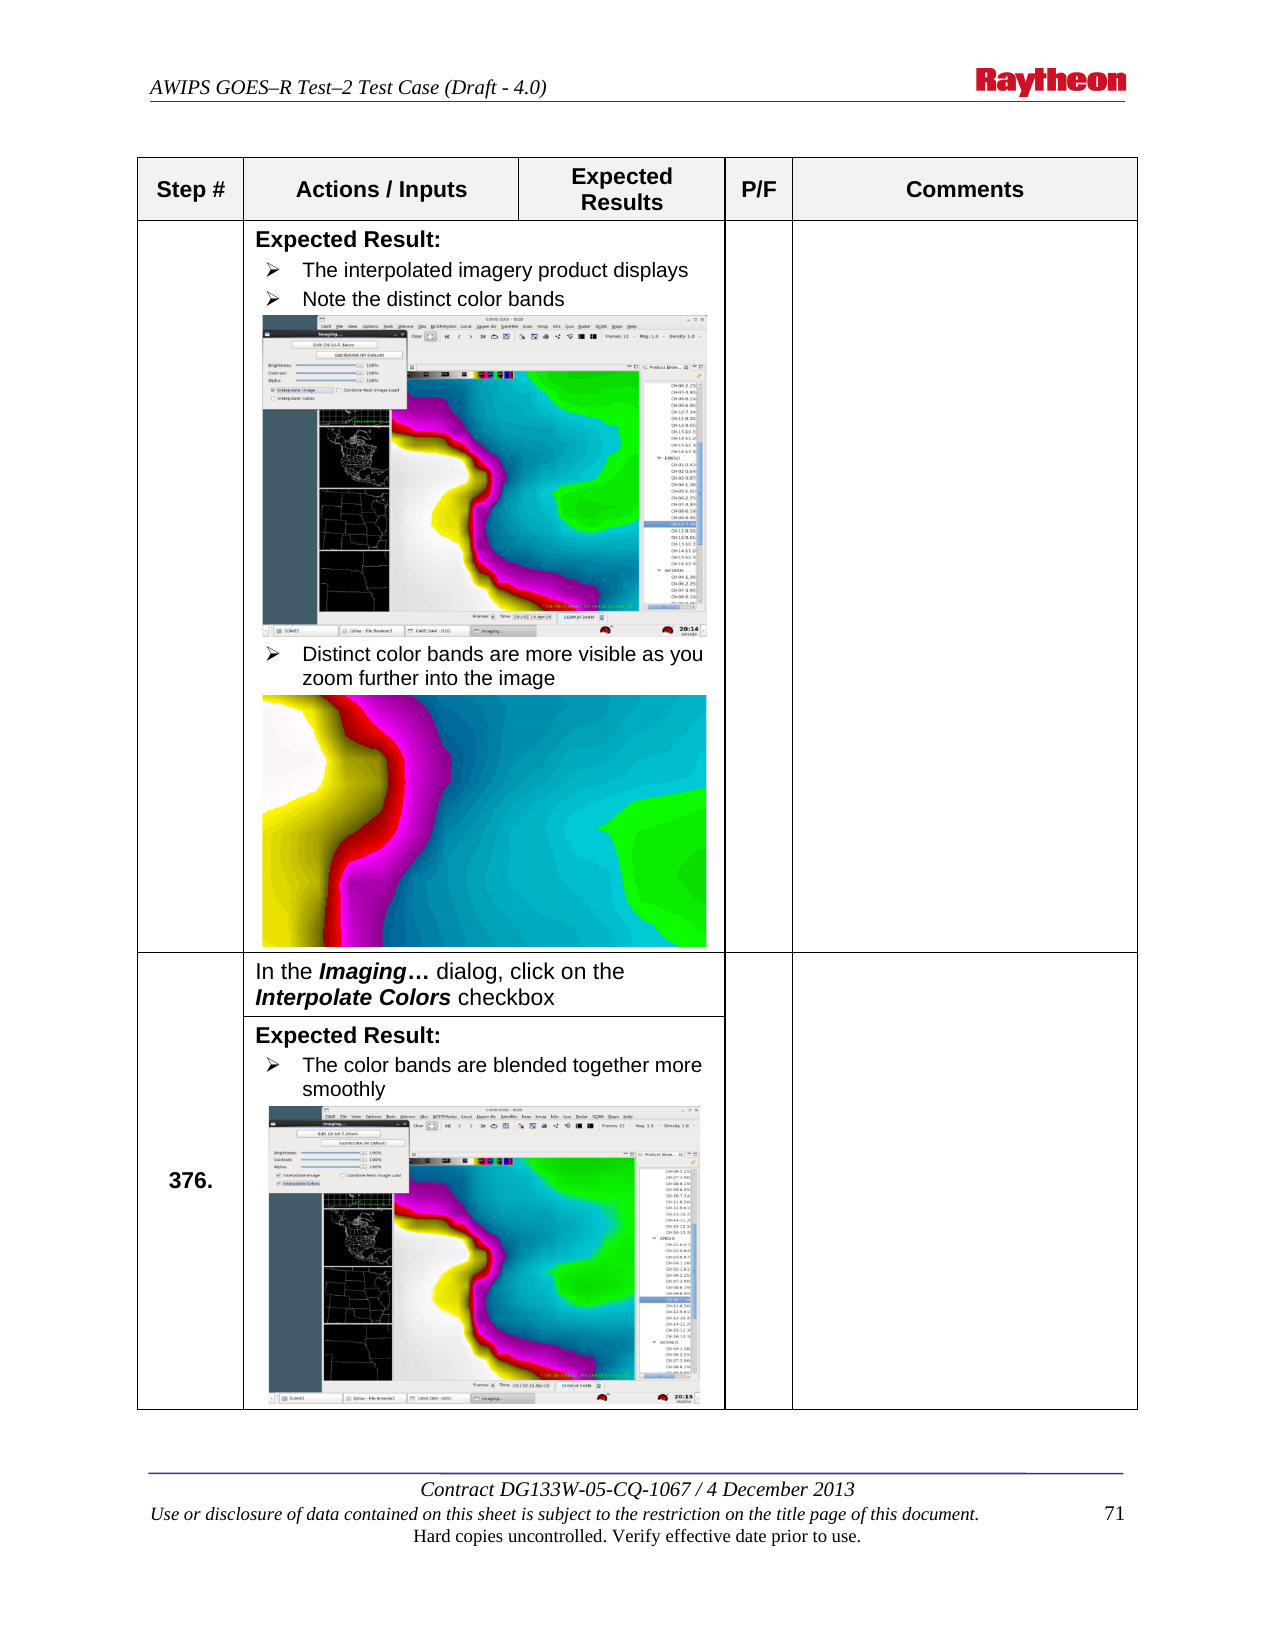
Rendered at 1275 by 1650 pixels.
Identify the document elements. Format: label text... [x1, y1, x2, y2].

table_cell In the Imaging… dialog, click on the Interpolate Colors checkbox [244, 953, 724, 1016]
table_header Expected Results [519, 158, 724, 220]
table_cell [726, 953, 792, 1408]
picture [262, 695, 455, 947]
picture [976, 68, 1127, 97]
table_header Step # [138, 158, 243, 220]
table_cell [138, 953, 243, 1408]
table_cell [793, 953, 1137, 1408]
table_header Actions / Inputs [244, 158, 518, 220]
table_cell [138, 221, 243, 952]
picture [262, 315, 707, 637]
table_cell Expected Result: The color bands are blended together more smoothly [244, 1017, 724, 1408]
picture [268, 1106, 701, 1404]
table_cell Expected Result: The interpolated imagery product displays Note the distinct color bands Distinct color bands are more visible as you zoom further into the image [244, 221, 724, 952]
table_header Comments [793, 158, 1137, 220]
table_cell [726, 221, 792, 952]
table_header P/F [726, 158, 792, 220]
picture [447, 695, 707, 947]
table_cell [793, 221, 1137, 952]
